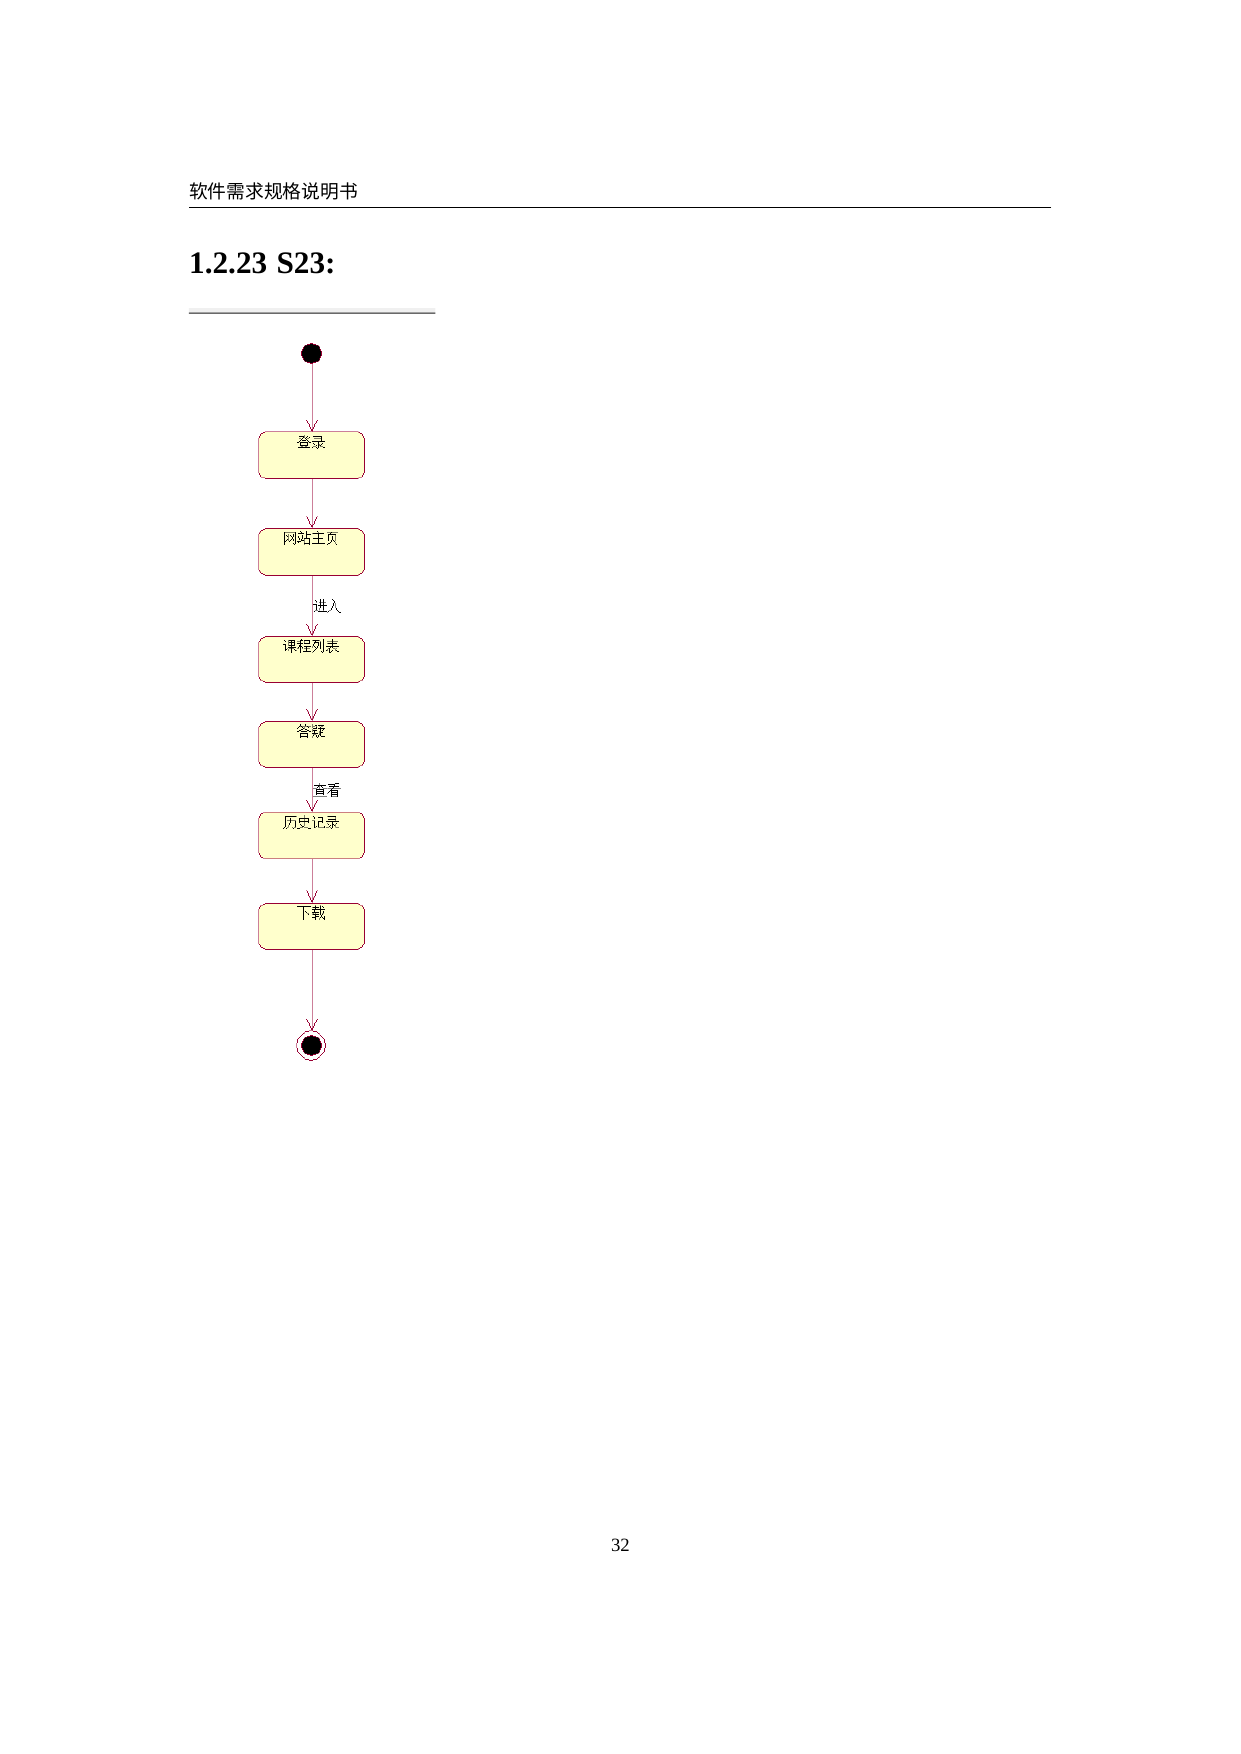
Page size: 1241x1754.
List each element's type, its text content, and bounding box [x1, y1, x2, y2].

picture [188, 308, 436, 1065]
subtitle S23: [189, 244, 1051, 280]
